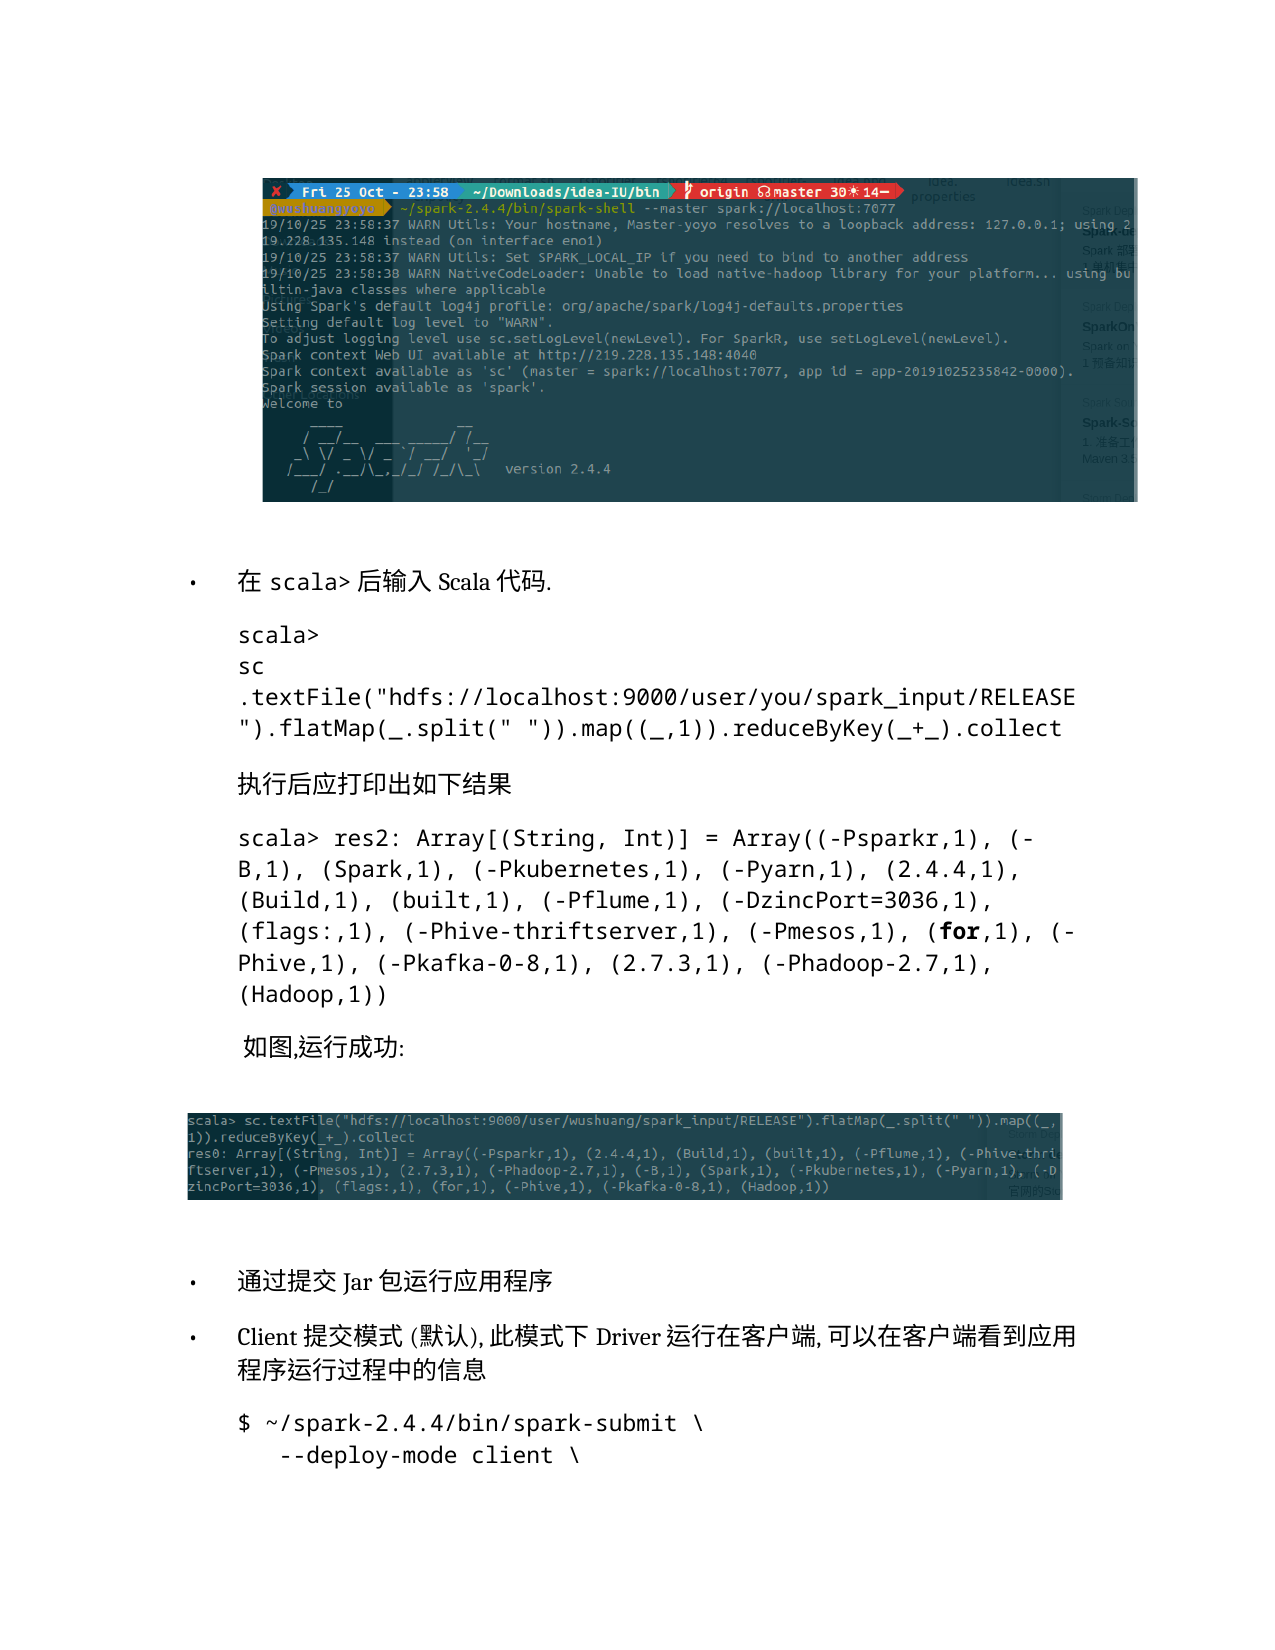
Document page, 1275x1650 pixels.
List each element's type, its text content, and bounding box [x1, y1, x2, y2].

list 如图,运行成功: [187, 1030, 1087, 1064]
picture [187, 1113, 1063, 1200]
list scala> res2: Array[(String, Int)] = Array((-Psparkr,1), (-B,1), (Spark,1), (-Pkubernetes,1), (-Pyarn,1), (2.4.4,1), (Build,1), (built,1), (-Pflume,1), (-DzincPort=3036,1), (flags:,1), (-Phive-thriftserver,1), (-Pmesos,1), (for,1), (-Phive,1), (-Pkafka-0-8,1), (2.7.3,1), (-Phadoop-2.7,1), (Hadoop,1)) [187, 822, 1087, 1009]
picture [262, 178, 1138, 502]
list scala> sc.textFile("hdfs://localhost:9000/user/you/spark_input/RELEASE").flatMap(_.split(" ")).map((_,1)).reduceByKey(_+_).collect [187, 619, 1087, 744]
list 执行后应打印出如下结果 [187, 764, 1087, 801]
list 在 scala> 后输入 Scala 代码. [187, 564, 1087, 598]
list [187, 1407, 1087, 1470]
list 通过提交 Jar 包运行应用程序 [187, 1261, 1087, 1298]
list Client 提交模式 (默认), 此模式下 Driver 运行在客户端, 可以在客户端看到应用程序运行过程中的信息 [187, 1318, 1087, 1387]
